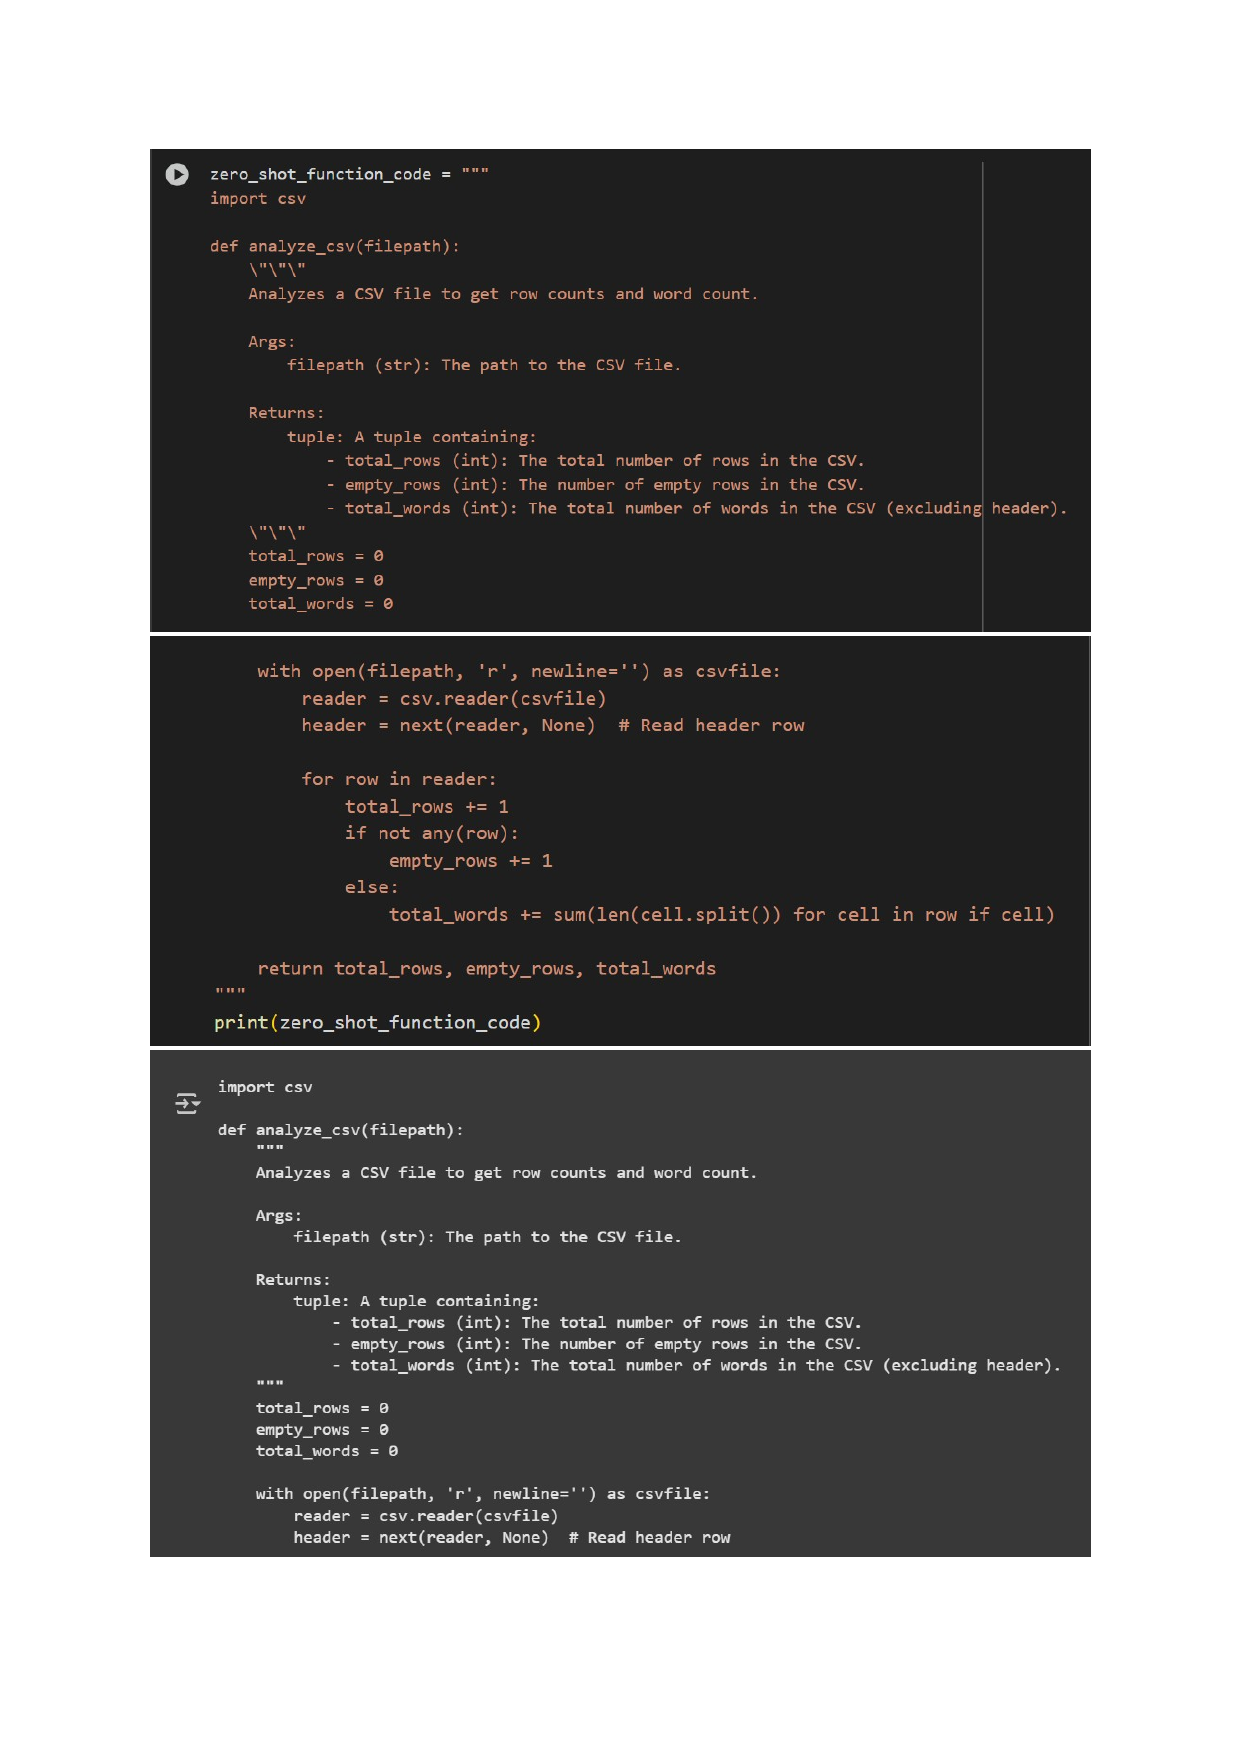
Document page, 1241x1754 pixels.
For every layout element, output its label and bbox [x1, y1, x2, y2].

picture [150, 636, 1091, 1046]
picture [150, 1050, 1091, 1557]
picture [150, 149, 1091, 632]
